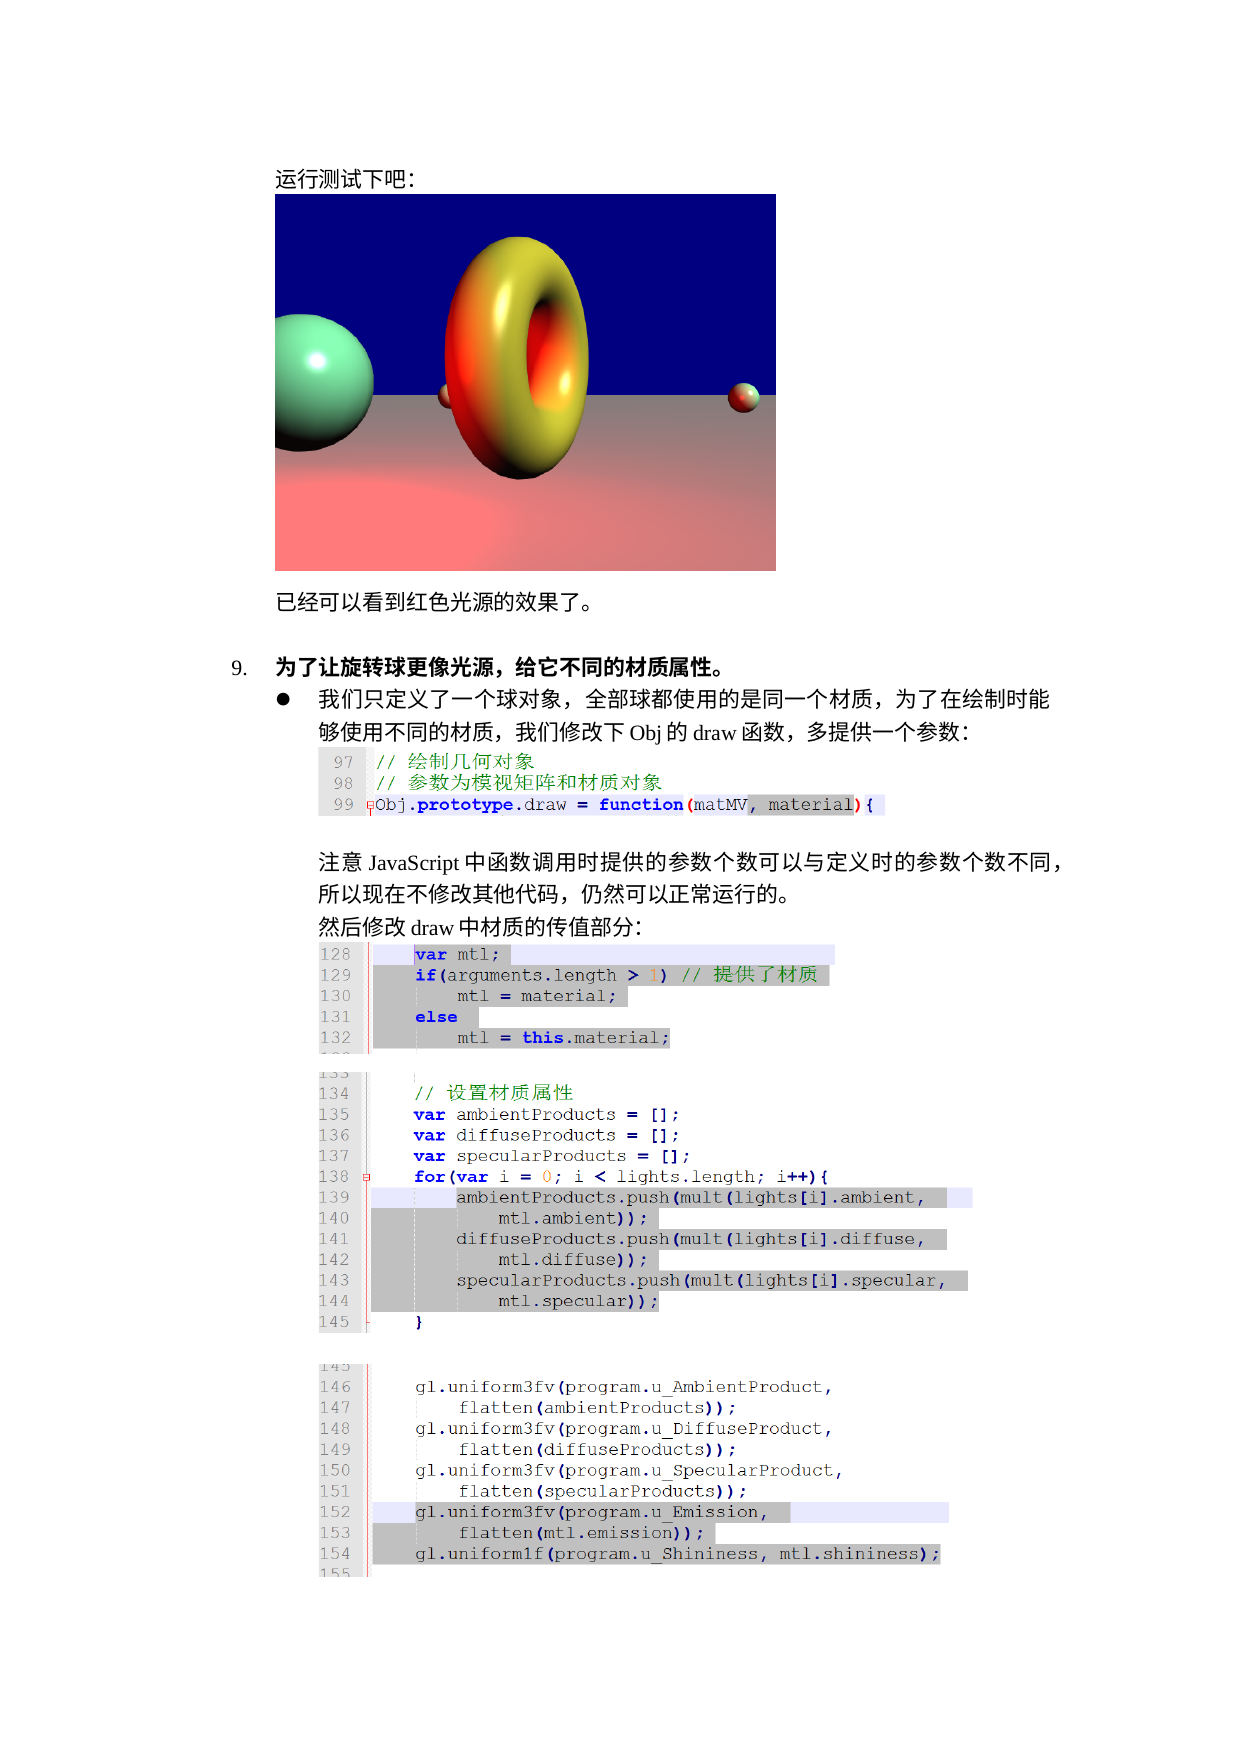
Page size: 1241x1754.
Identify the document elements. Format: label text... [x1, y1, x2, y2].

picture [318, 1072, 973, 1333]
text 然后修改draw中材质的传值部分： [319, 909, 1053, 942]
text 已经可以看到红色光源的效果了。 [275, 584, 1053, 617]
text 注意JavaScript中函数调用时提供的参数个数可以与定义时的参数个数不同，所以现在不修改其他代码，仍然可以正常运行的。 [319, 844, 1053, 909]
picture [318, 1364, 949, 1577]
picture [275, 194, 776, 571]
list 为了让旋转球更像光源，给它不同的材质属性。 [231, 649, 1053, 682]
text 运行测试下吧： [275, 162, 1053, 194]
picture [318, 942, 835, 1054]
picture [318, 747, 886, 816]
